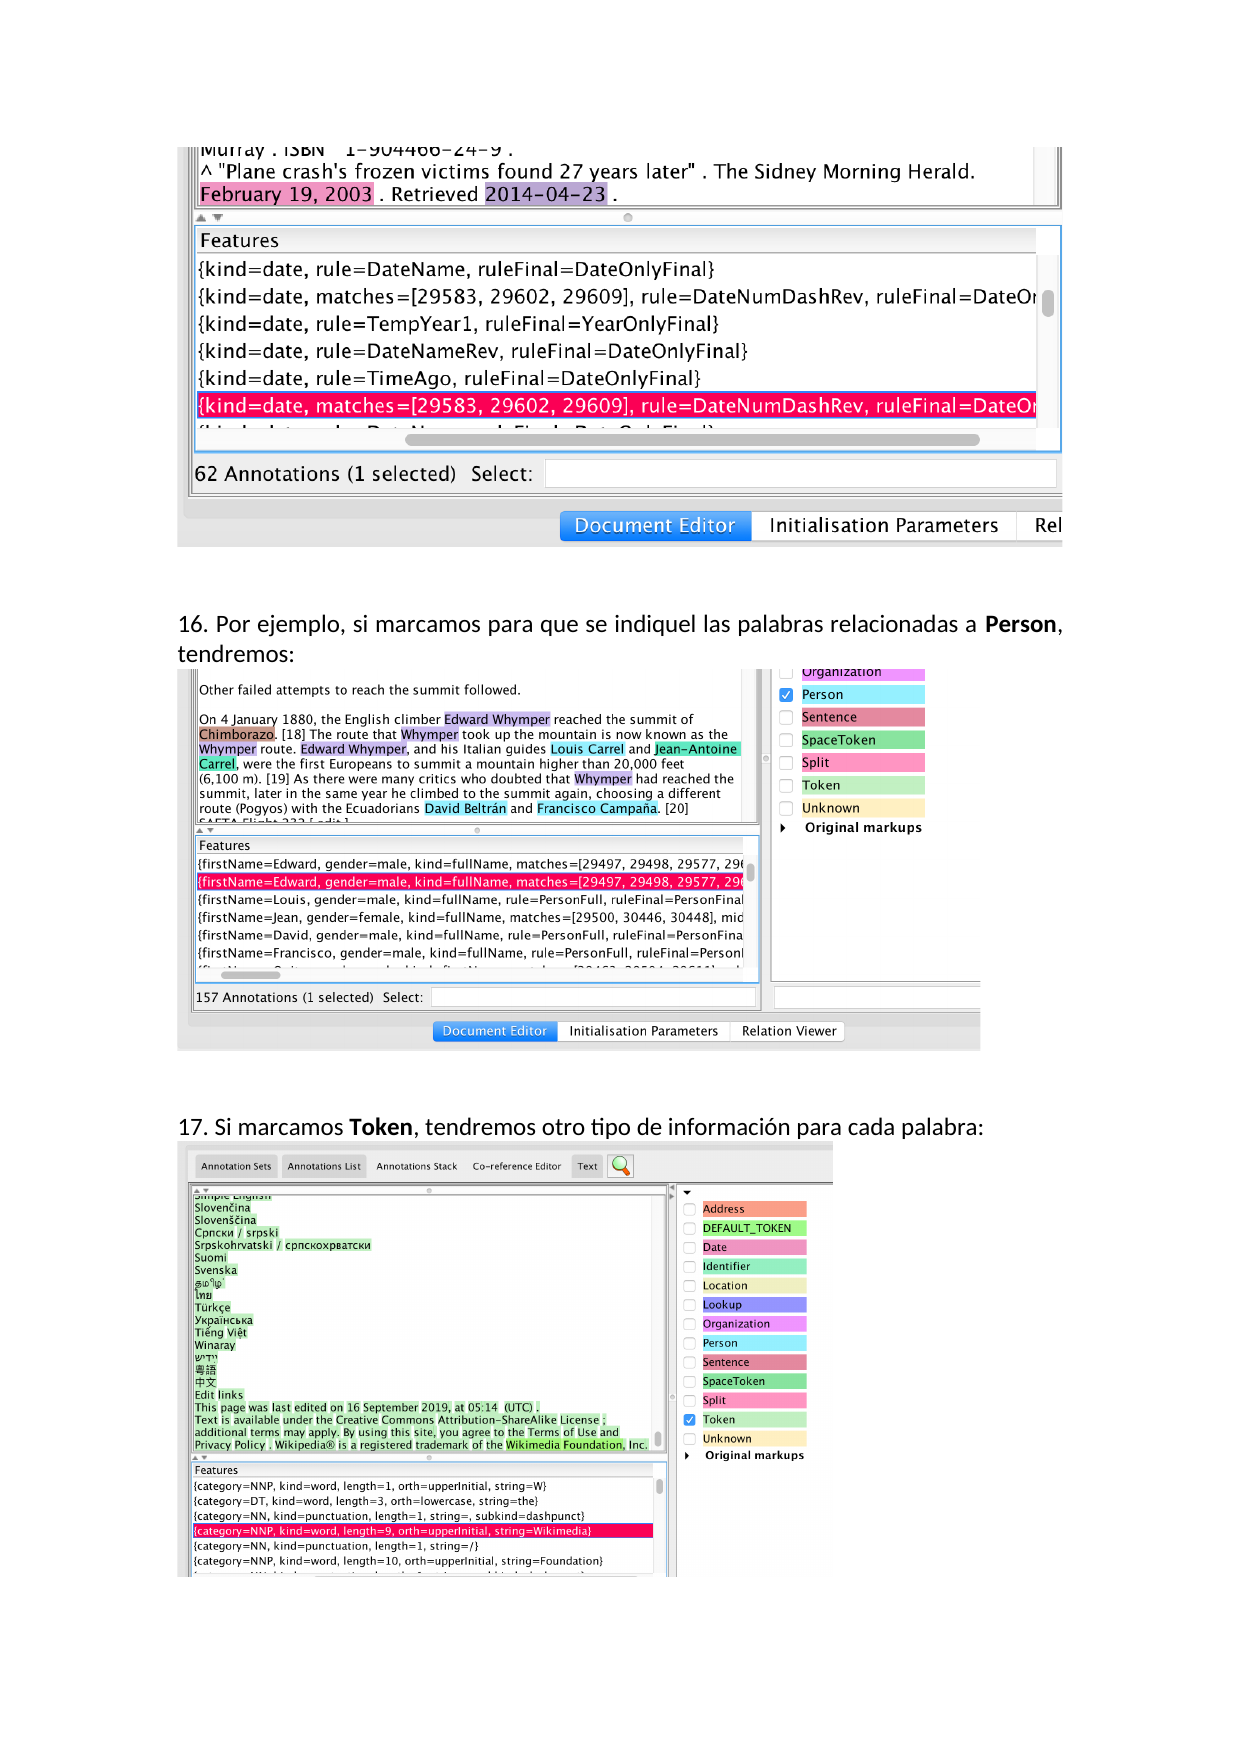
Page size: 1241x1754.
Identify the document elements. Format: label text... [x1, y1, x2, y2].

picture [177, 1141, 833, 1577]
text 16. Por ejemplo, si marcamos para que se indiquel las palabras relacionadas a Person, tendremos: [177, 608, 1063, 669]
text 17. Si marcamos Token, tendremos otro tipo de información para cada palabra: [177, 1111, 1063, 1142]
picture [177, 147, 1063, 547]
picture [177, 669, 981, 1051]
